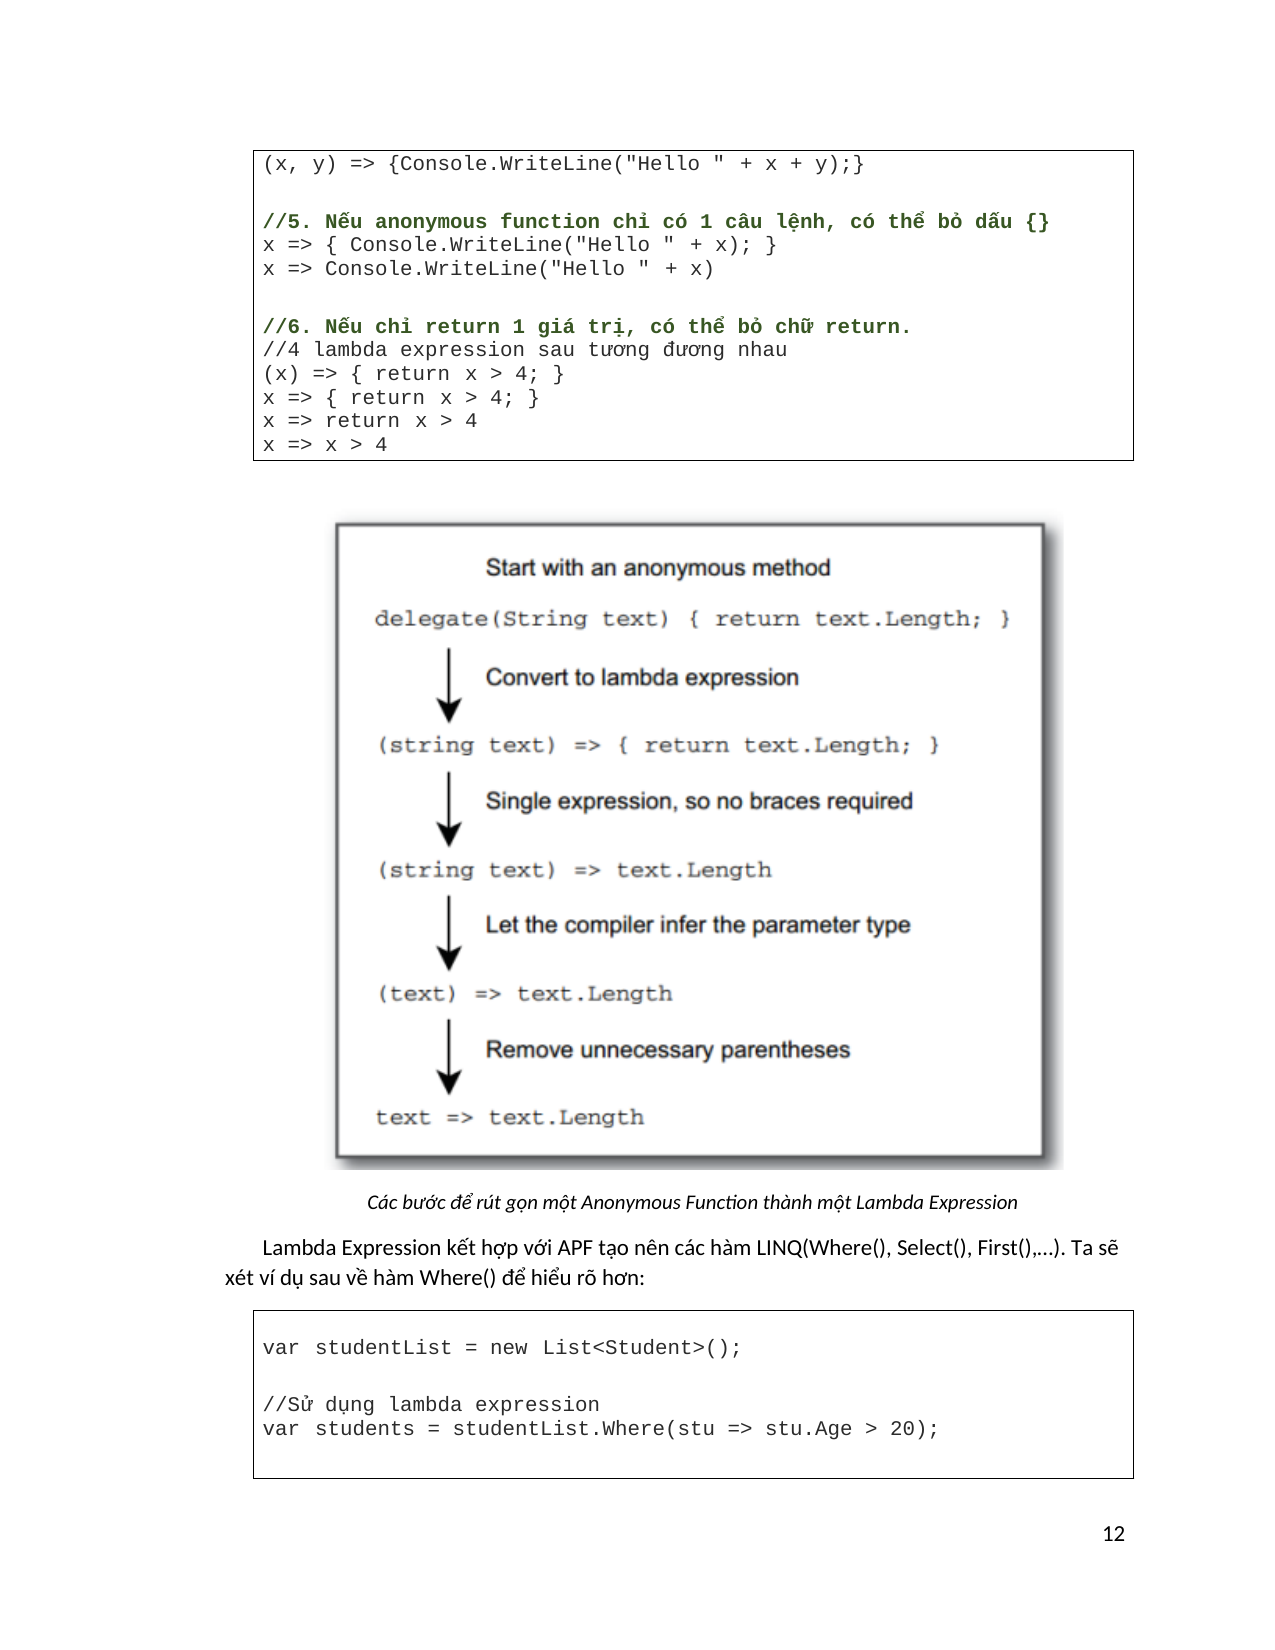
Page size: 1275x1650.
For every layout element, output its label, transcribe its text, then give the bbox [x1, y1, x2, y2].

text x => { Console.WriteLine("Hello " + x); } [254, 231, 1133, 255]
text Các bước để rút gọn một Anonymous Function thành một Lambda Expression [225, 1189, 1125, 1214]
text x => Console.WriteLine("Hello " + x) [254, 255, 1133, 282]
text //4 lambda expression sau tương đương nhau [254, 336, 1133, 360]
text x => return x > 4 [254, 407, 1133, 431]
text var studentList = new List<Student>(); [254, 1334, 1133, 1360]
text (x) => { return x > 4; } [254, 360, 1133, 384]
text //6. Nếu chỉ return 1 giá trị, có thể bỏ chữ return. [254, 313, 1133, 336]
text //Sử dụng lambda expression [254, 1391, 1133, 1415]
picture [323, 507, 1064, 1170]
text var students = studentList.Where(stu => stu.Age > 20); [254, 1415, 1133, 1442]
text (x, y) => {Console.WriteLine("Hello " + x + y);} [254, 151, 1133, 177]
text x => { return x > 4; } [254, 384, 1133, 407]
text x => x > 4 [254, 431, 1133, 460]
text //5. Nếu anonymous function chỉ có 1 câu lệnh, có thể bỏ dấu {} [254, 208, 1133, 231]
text Lambda Expression kết hợp với APF tạo nên các hàm LINQ(Where(), Select(), First(),…). Ta sẽ xét ví dụ sau về hàm Where() để hiểu rõ hơn: [225, 1233, 1125, 1291]
